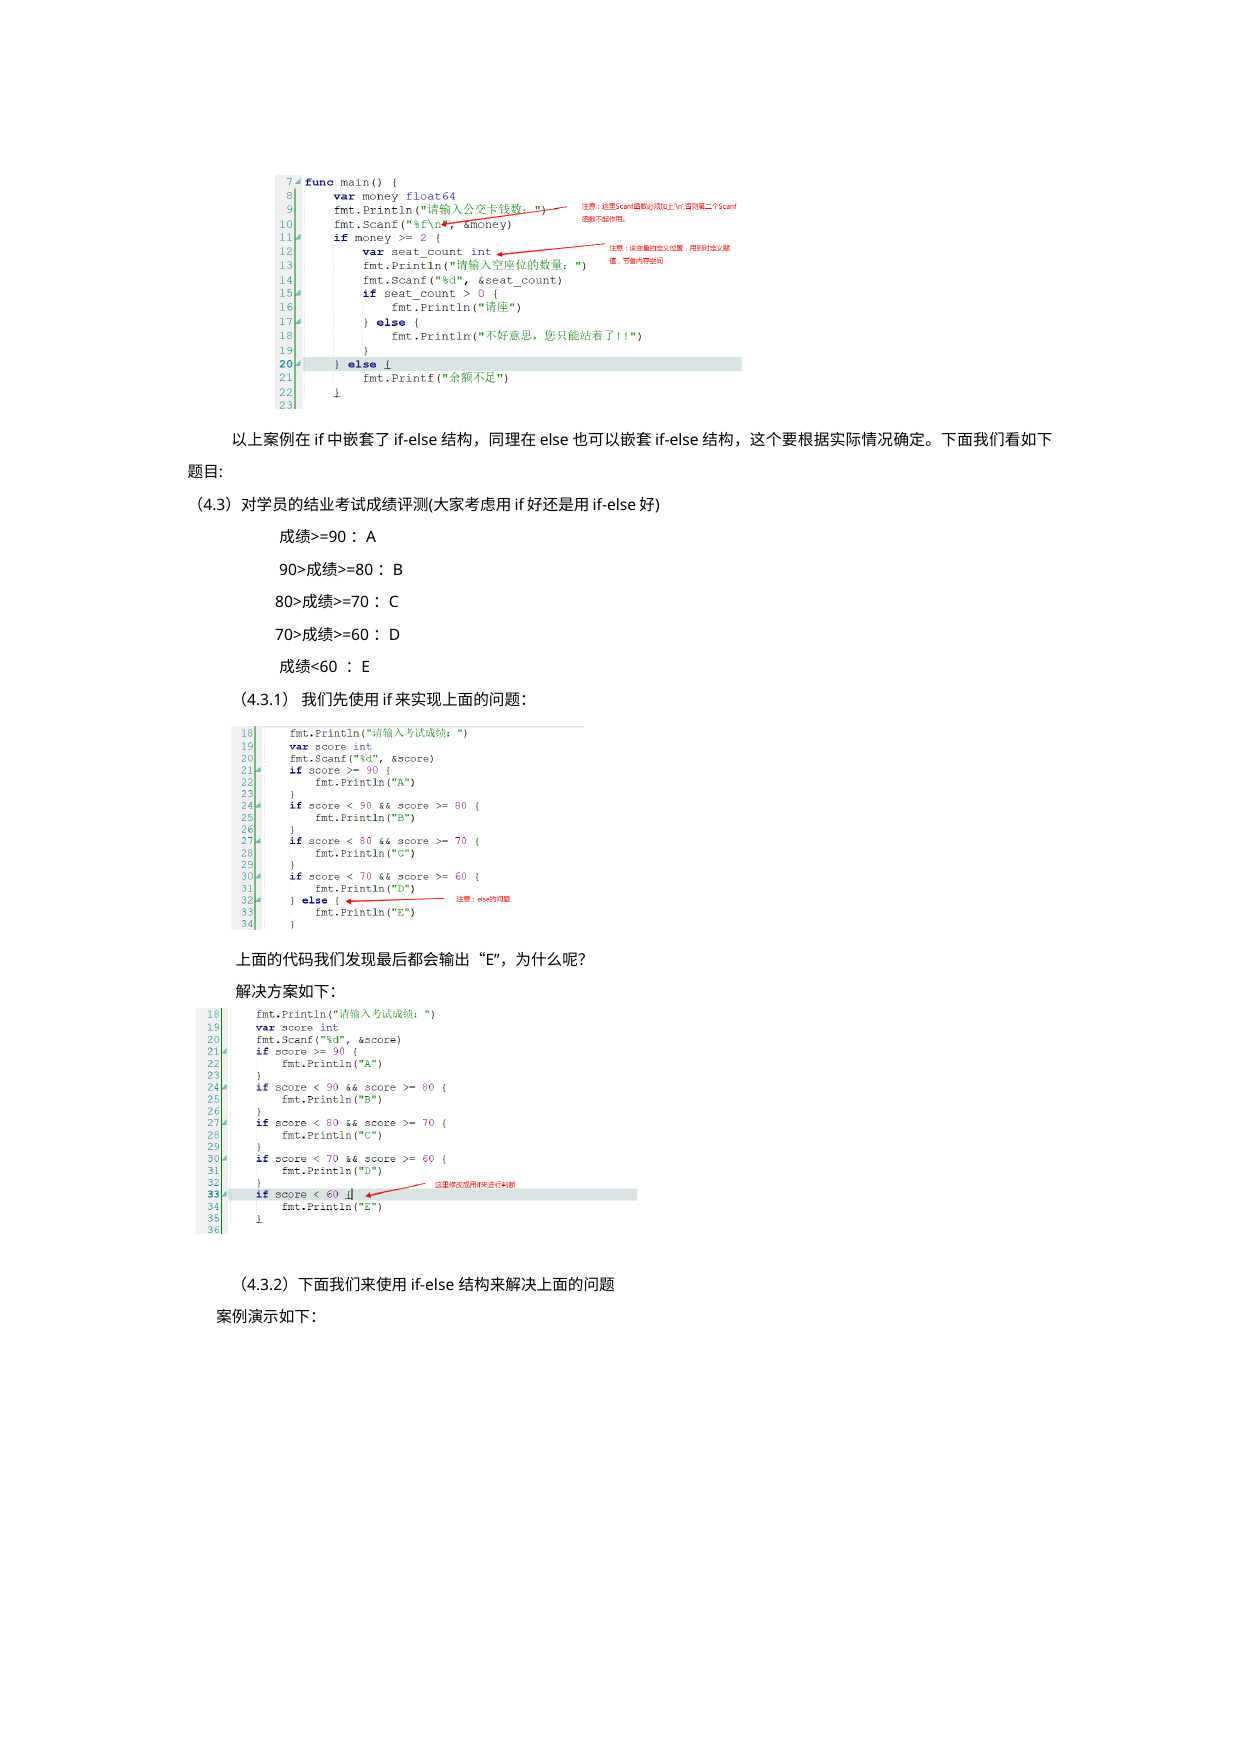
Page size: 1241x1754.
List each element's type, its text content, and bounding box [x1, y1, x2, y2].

text 成绩<60 ：E [187, 649, 1053, 682]
text 90>成绩>=80 ：B [231, 552, 1053, 584]
text 成绩>=90 ：A [187, 519, 1053, 552]
text 解决方案如下： [187, 974, 1053, 1007]
text （4.3.1） 我们先使用if来实现上面的问题： [187, 682, 1053, 714]
text 80>成绩>=70 ：C [187, 584, 1053, 617]
text 上面的代码我们发现最后都会输出“E”，为什么呢？ [187, 942, 1053, 974]
text （4.3.2）下面我们来使用 if-else 结构来解决上面的问题 [187, 1267, 1053, 1299]
text 以上案例在if中嵌套了if-else结构，同理在else也可以嵌套if-else结构，这个要根据实际情况确定。下面我们看如下题目: [187, 422, 1053, 487]
picture [195, 1008, 638, 1234]
text （4.3）对学员的结业考试成绩评测(大家考虑用if好还是用if-else好) [187, 487, 1053, 519]
text 70>成绩>=60 ：D [187, 617, 1053, 649]
picture [231, 726, 584, 930]
picture [275, 175, 742, 409]
text 案例演示如下： [187, 1299, 1053, 1332]
